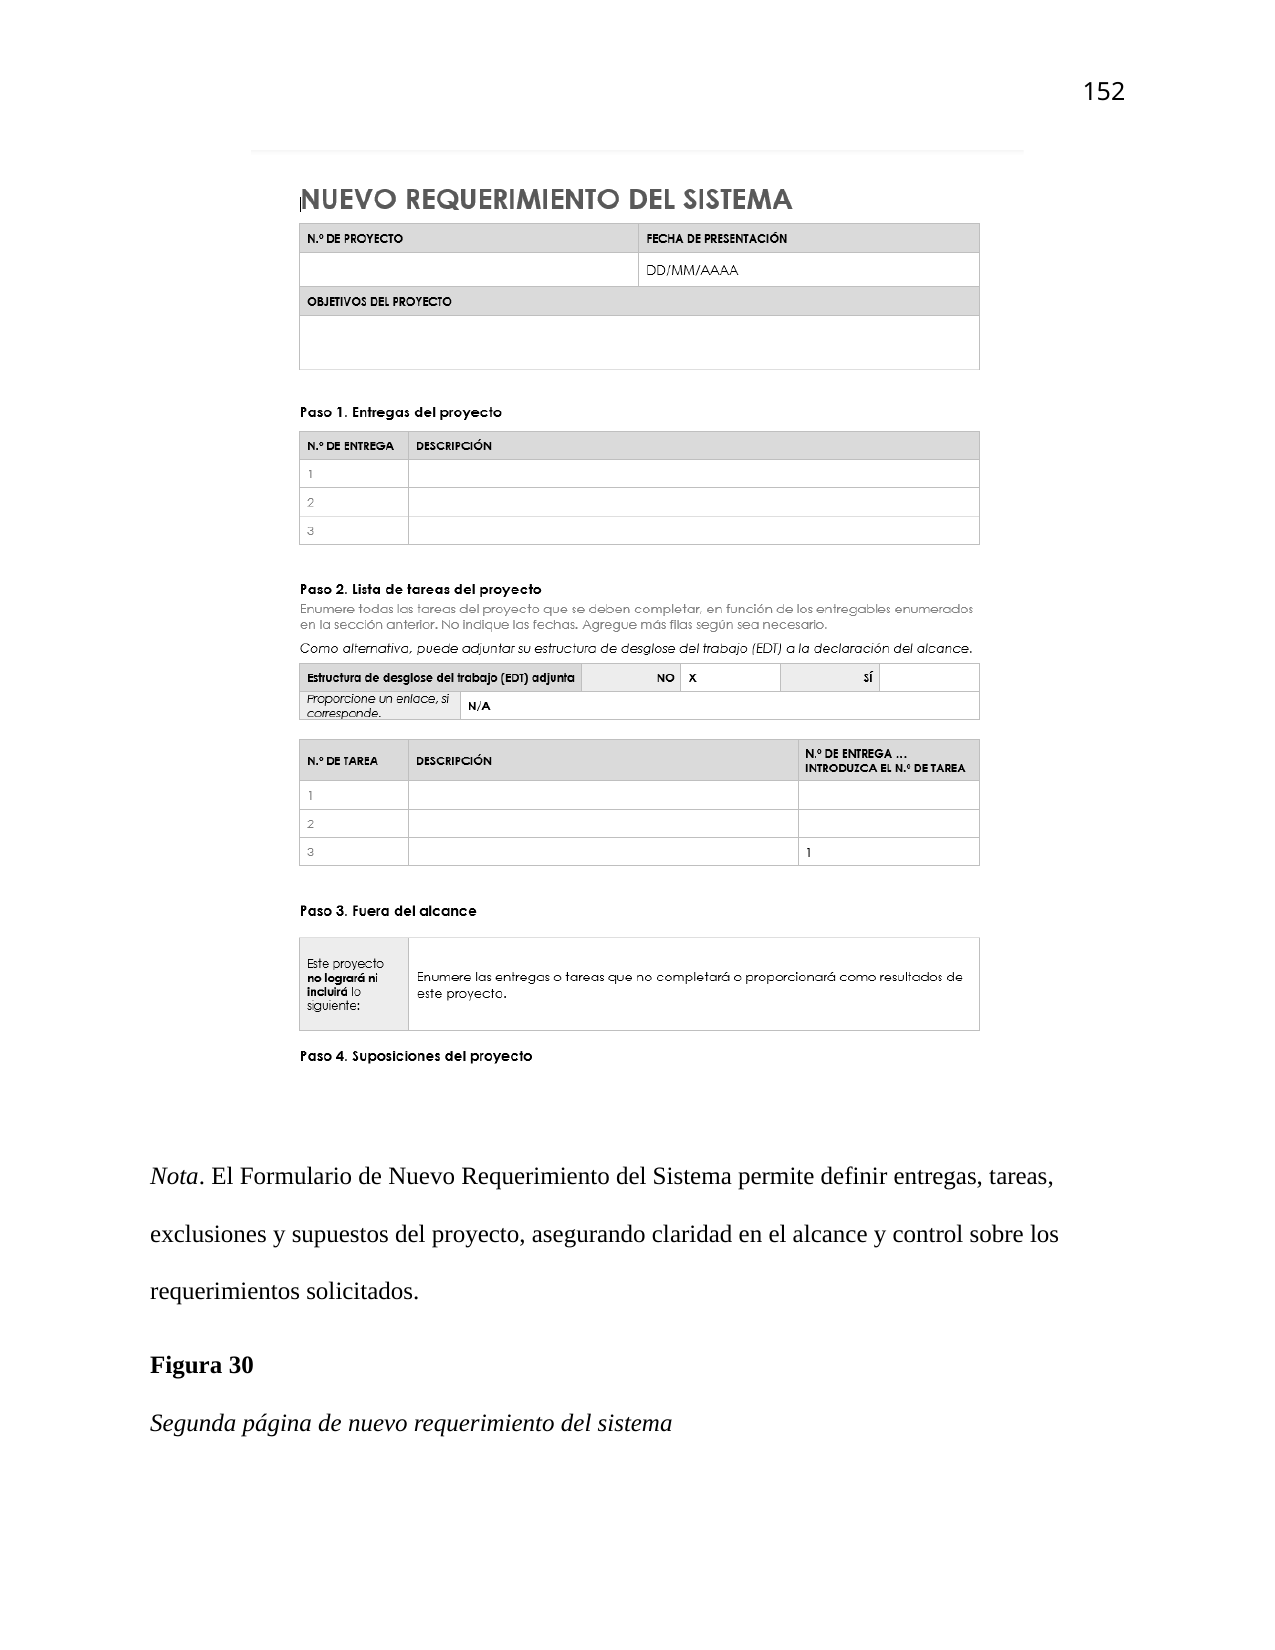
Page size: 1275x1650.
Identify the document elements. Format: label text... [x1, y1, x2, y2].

text Figura 30 Segunda página de nuevo requerimiento del sistema [150, 1350, 1125, 1437]
text Nota. El Formulario de Nuevo Requerimiento del Sistema permite definir entregas, tareas, exclusiones y supuestos del proyecto, asegurando claridad en el alcance y control sobre los requerimientos solicitados. [150, 1161, 1125, 1305]
